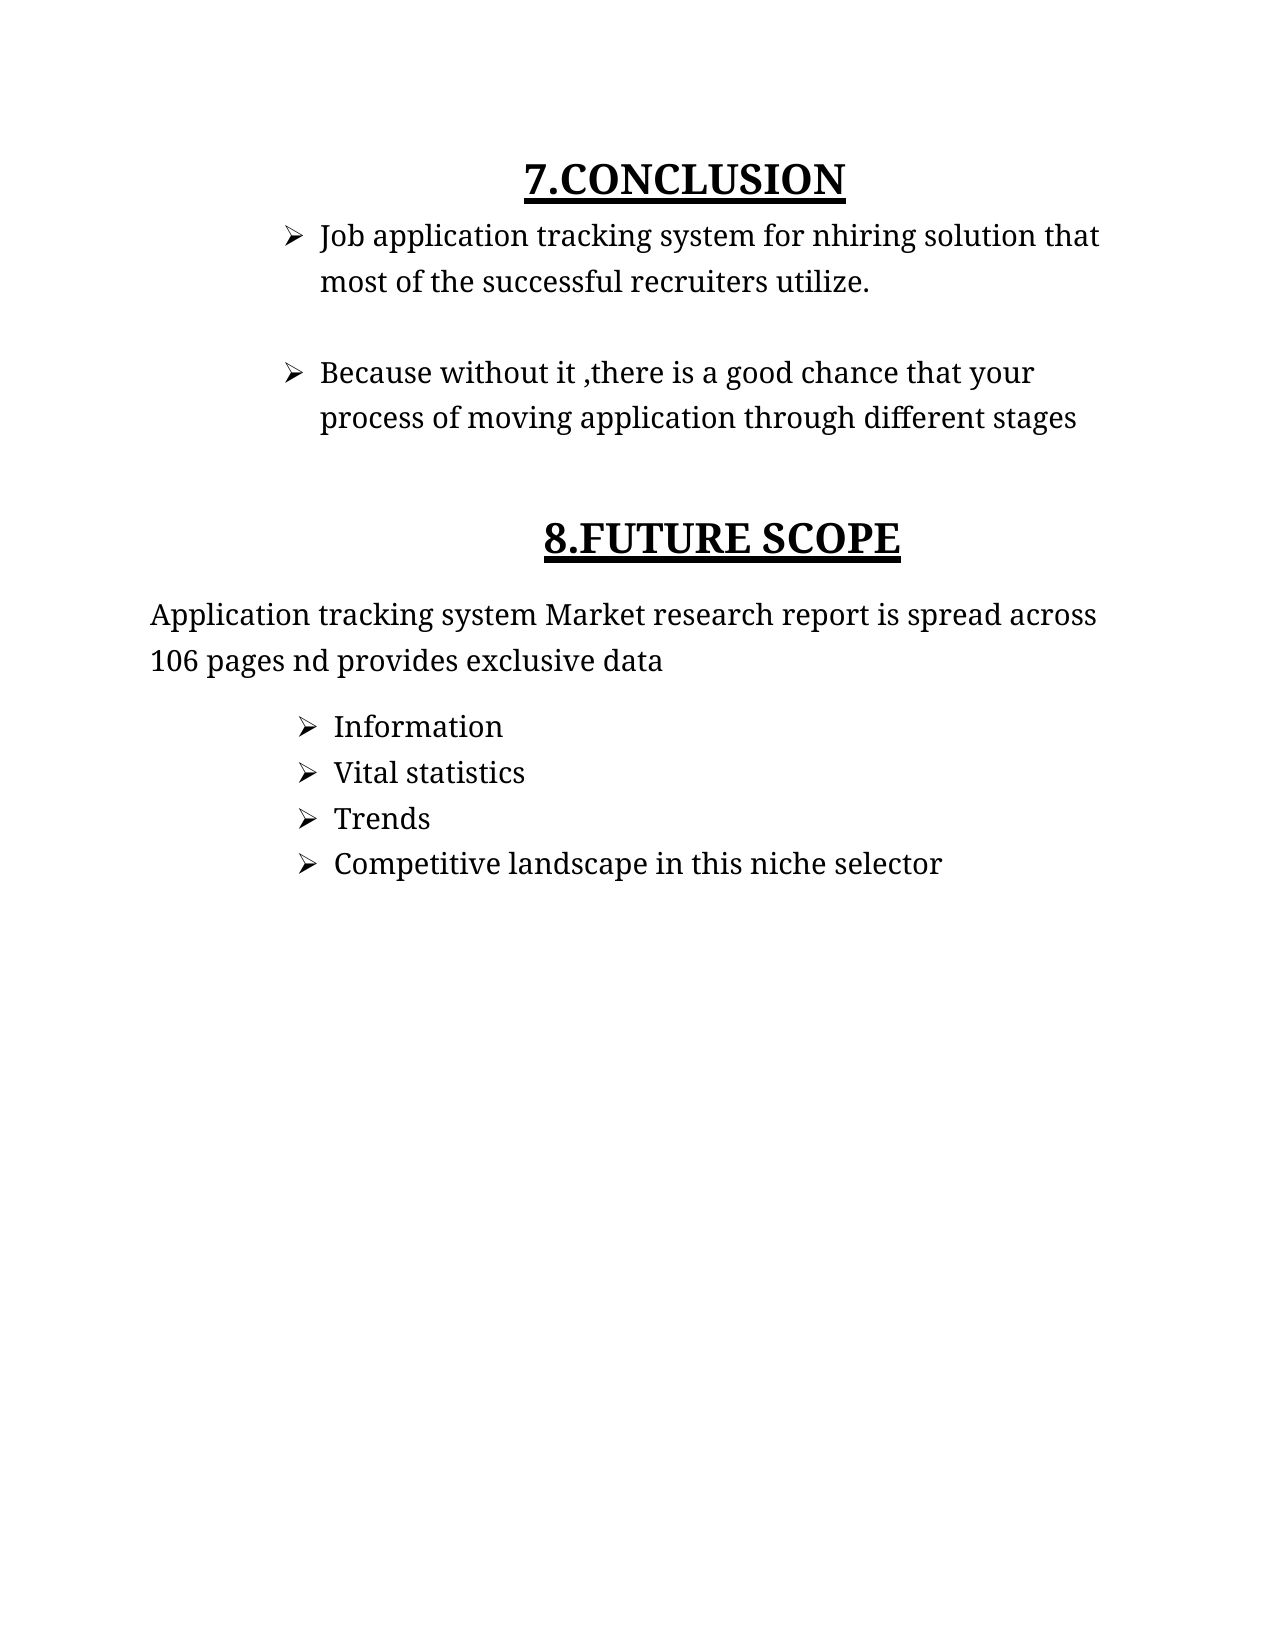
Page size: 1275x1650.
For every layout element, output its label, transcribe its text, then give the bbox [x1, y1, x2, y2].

text Application tracking system Market research report is spread across 106 pages nd provides exclusive data [150, 594, 1125, 680]
list 7.CONCLUSION [245, 150, 1125, 207]
list 8.FUTURE SCOPE [320, 508, 1125, 565]
list Trends [296, 798, 1125, 838]
list Job application tracking system for nhiring solution that most of the successful recruiters utilize. [282, 215, 1125, 301]
list Information [296, 707, 1125, 746]
list Because without it ,there is a good chance that your process of moving application through different stages [282, 352, 1125, 437]
list Competitive landscape in this niche selector [296, 843, 1125, 883]
list Vital statistics [296, 752, 1125, 792]
